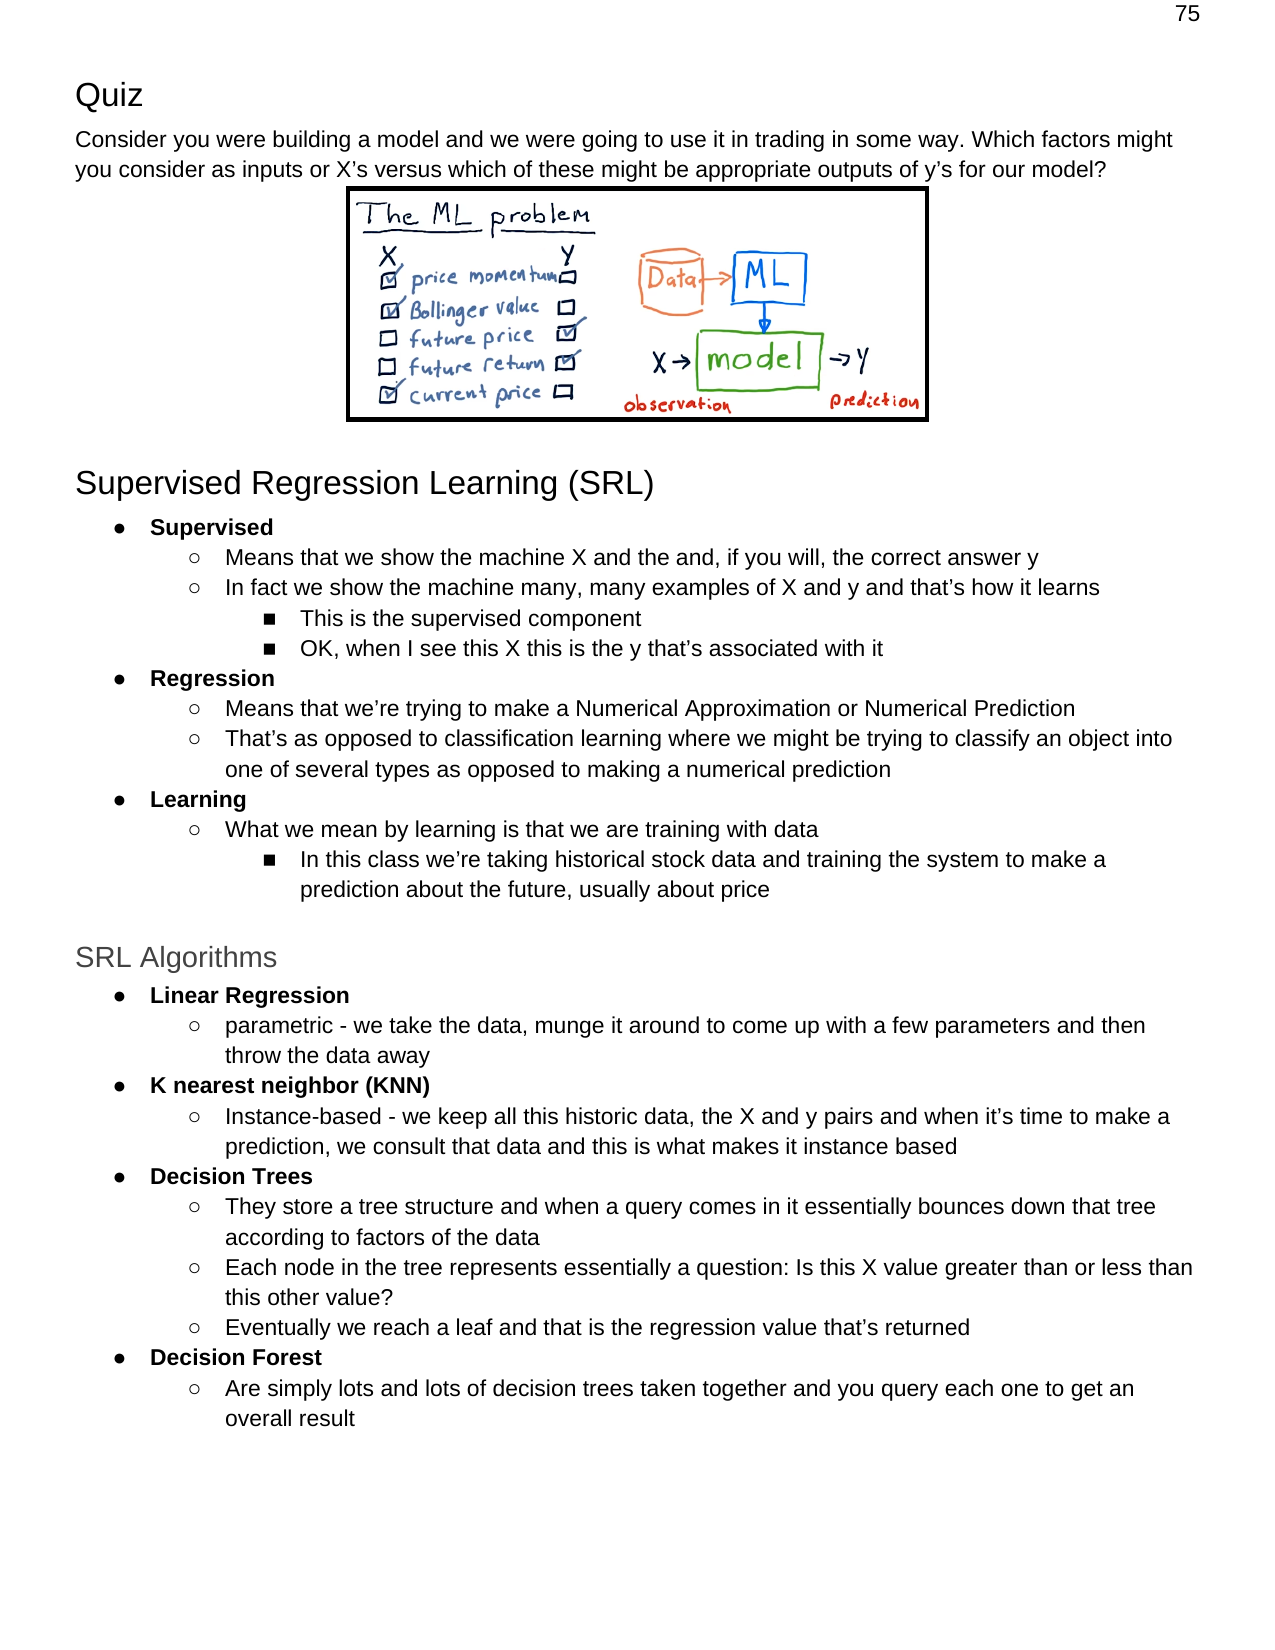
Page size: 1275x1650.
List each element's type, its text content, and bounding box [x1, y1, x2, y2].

subtitle Supervised Regression Learning (SRL) [75, 463, 1200, 501]
list Are simply lots and lots of decision trees taken together and you query each one to get an overall result [187, 1374, 1200, 1431]
list Means that we show the machine X and the and, if you will, the correct answer y [187, 544, 1200, 571]
list Supervised [112, 514, 1200, 540]
list That’s as opposed to classification learning where we might be trying to classify an object into one of several types as opposed to making a numerical prediction [187, 725, 1200, 782]
list This is the supervised component [262, 604, 1200, 631]
list Decision Forest [112, 1344, 1200, 1371]
list They store a tree structure and when a query comes in it essentially bounces down that tree according to factors of the data [187, 1193, 1200, 1250]
list Instance-based - we keep all this historic data, the X and y pairs and when it’s time to make a prediction, we consult that data and this is what makes it instance based [187, 1103, 1200, 1159]
list Eventually we reach a leaf and that is the regression value that’s returned [187, 1314, 1200, 1341]
list What we mean by learning is that we are training with data [187, 816, 1200, 842]
subtitle Quiz [75, 75, 1200, 113]
list Each node in the tree represents essentially a question: Is this X value greater than or less than this other value? [187, 1254, 1200, 1310]
list In this class we’re taking historical stock data and training the system to make a prediction about the future, usually about price [262, 846, 1200, 903]
list OK, when I see this X this is the y that’s associated with it [262, 635, 1200, 661]
list K nearest neighbor (KNN) [112, 1072, 1200, 1099]
list parametric - we take the data, munge it around to come up with a few parameters and then throw the data away [187, 1012, 1200, 1069]
list In fact we show the machine many, many examples of X and y and that’s how it learns [187, 574, 1200, 601]
list Learning [112, 786, 1200, 812]
list Linear Regression [112, 982, 1200, 1008]
subtitle SRL Algorithms [75, 940, 1200, 973]
list Means that we’re trying to make a Numerical Approximation or Numerical Prediction [187, 695, 1200, 722]
list Regression [112, 665, 1200, 691]
text Consider you were building a model and we were going to use it in trading in some way. Which factors might you consider as inputs or X’s versus which of these might be appropriate outputs of y’s for our model? [75, 126, 1200, 182]
picture [350, 191, 925, 417]
list Decision Trees [112, 1163, 1200, 1189]
